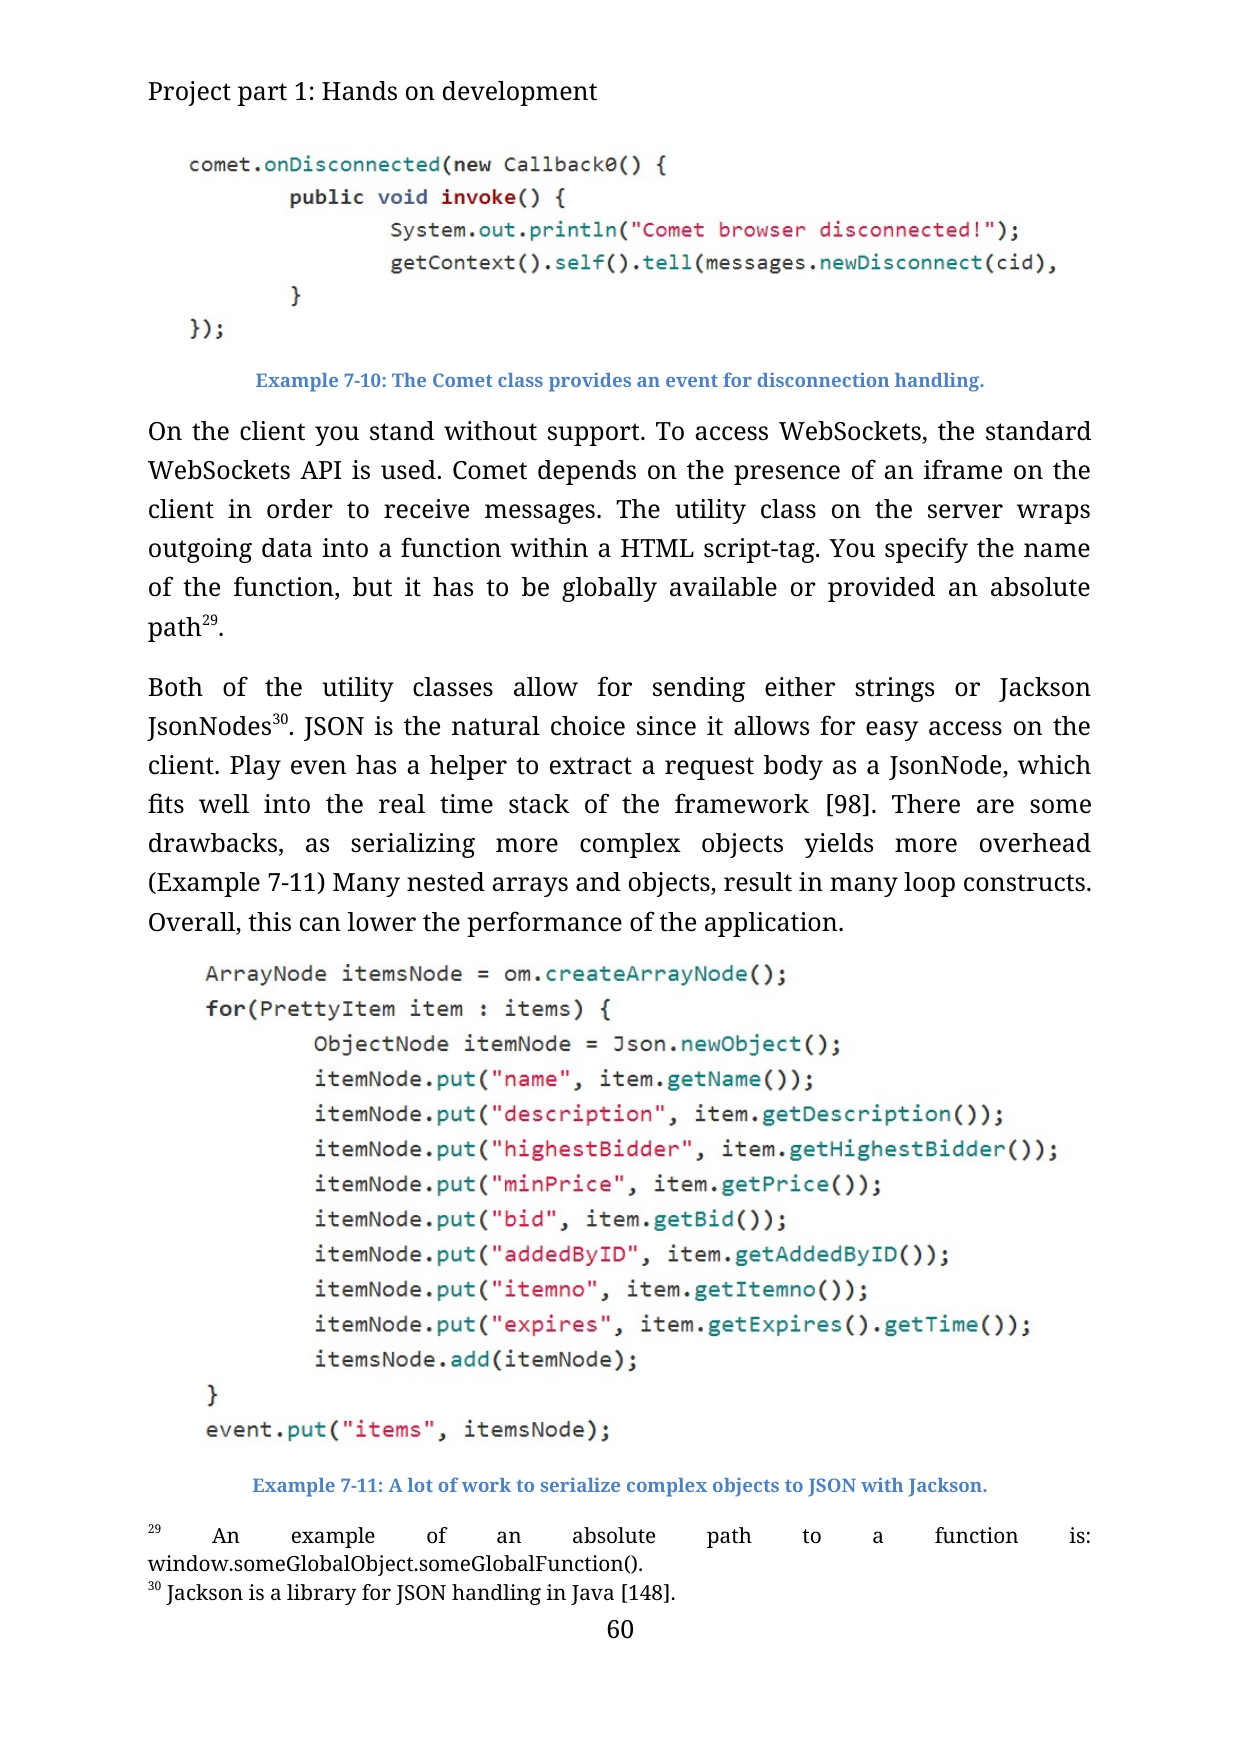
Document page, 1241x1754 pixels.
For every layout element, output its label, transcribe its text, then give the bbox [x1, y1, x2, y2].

picture [202, 964, 1075, 1447]
picture [182, 147, 1058, 341]
text On the client you stand without support. To access WebSockets, the standard WebSockets API is used. Comet depends on the presence of an iframe on the client in order to receive messages. The utility class on the server wraps outgoing data into a function within a HTML script-tag. You specify the name of the function, but it has to be globally available or provided an absolute path. [148, 413, 1092, 643]
